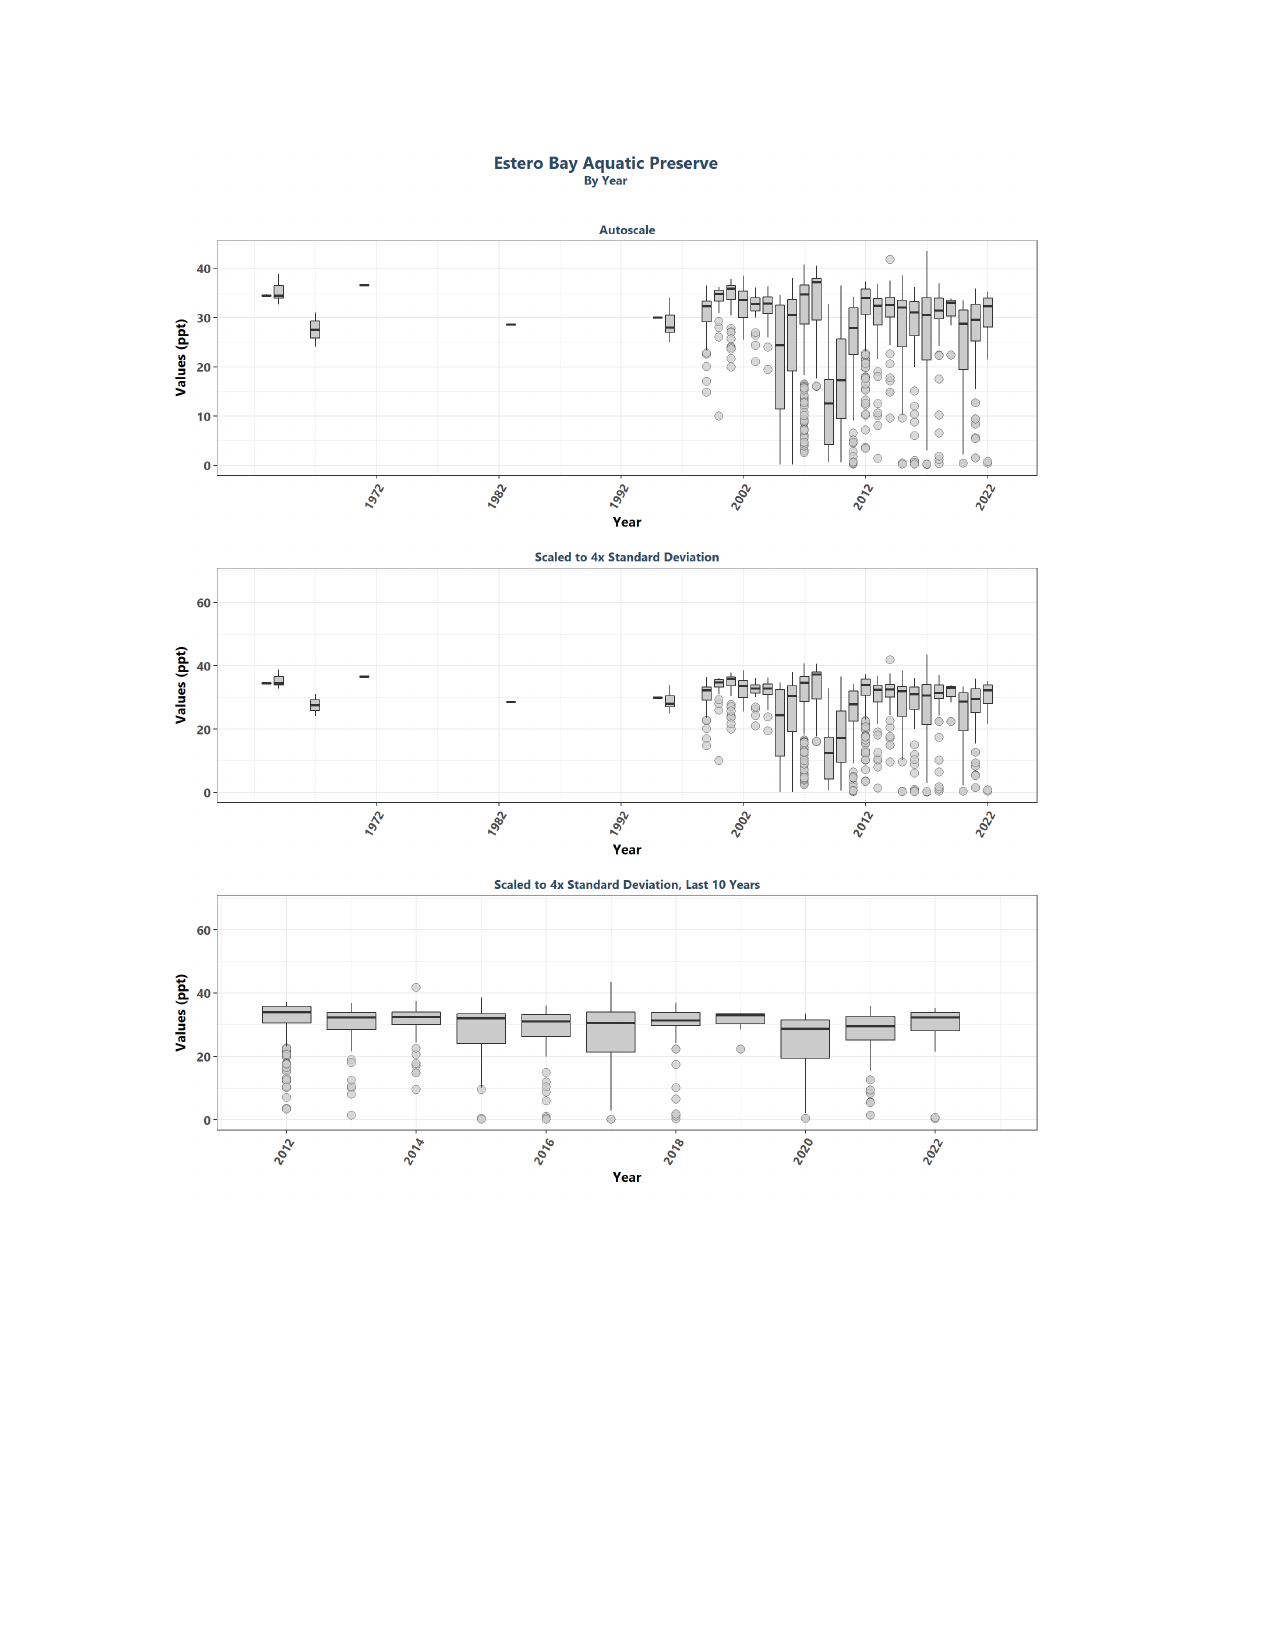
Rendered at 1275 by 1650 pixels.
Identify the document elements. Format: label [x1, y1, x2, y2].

picture [168, 150, 1044, 1200]
